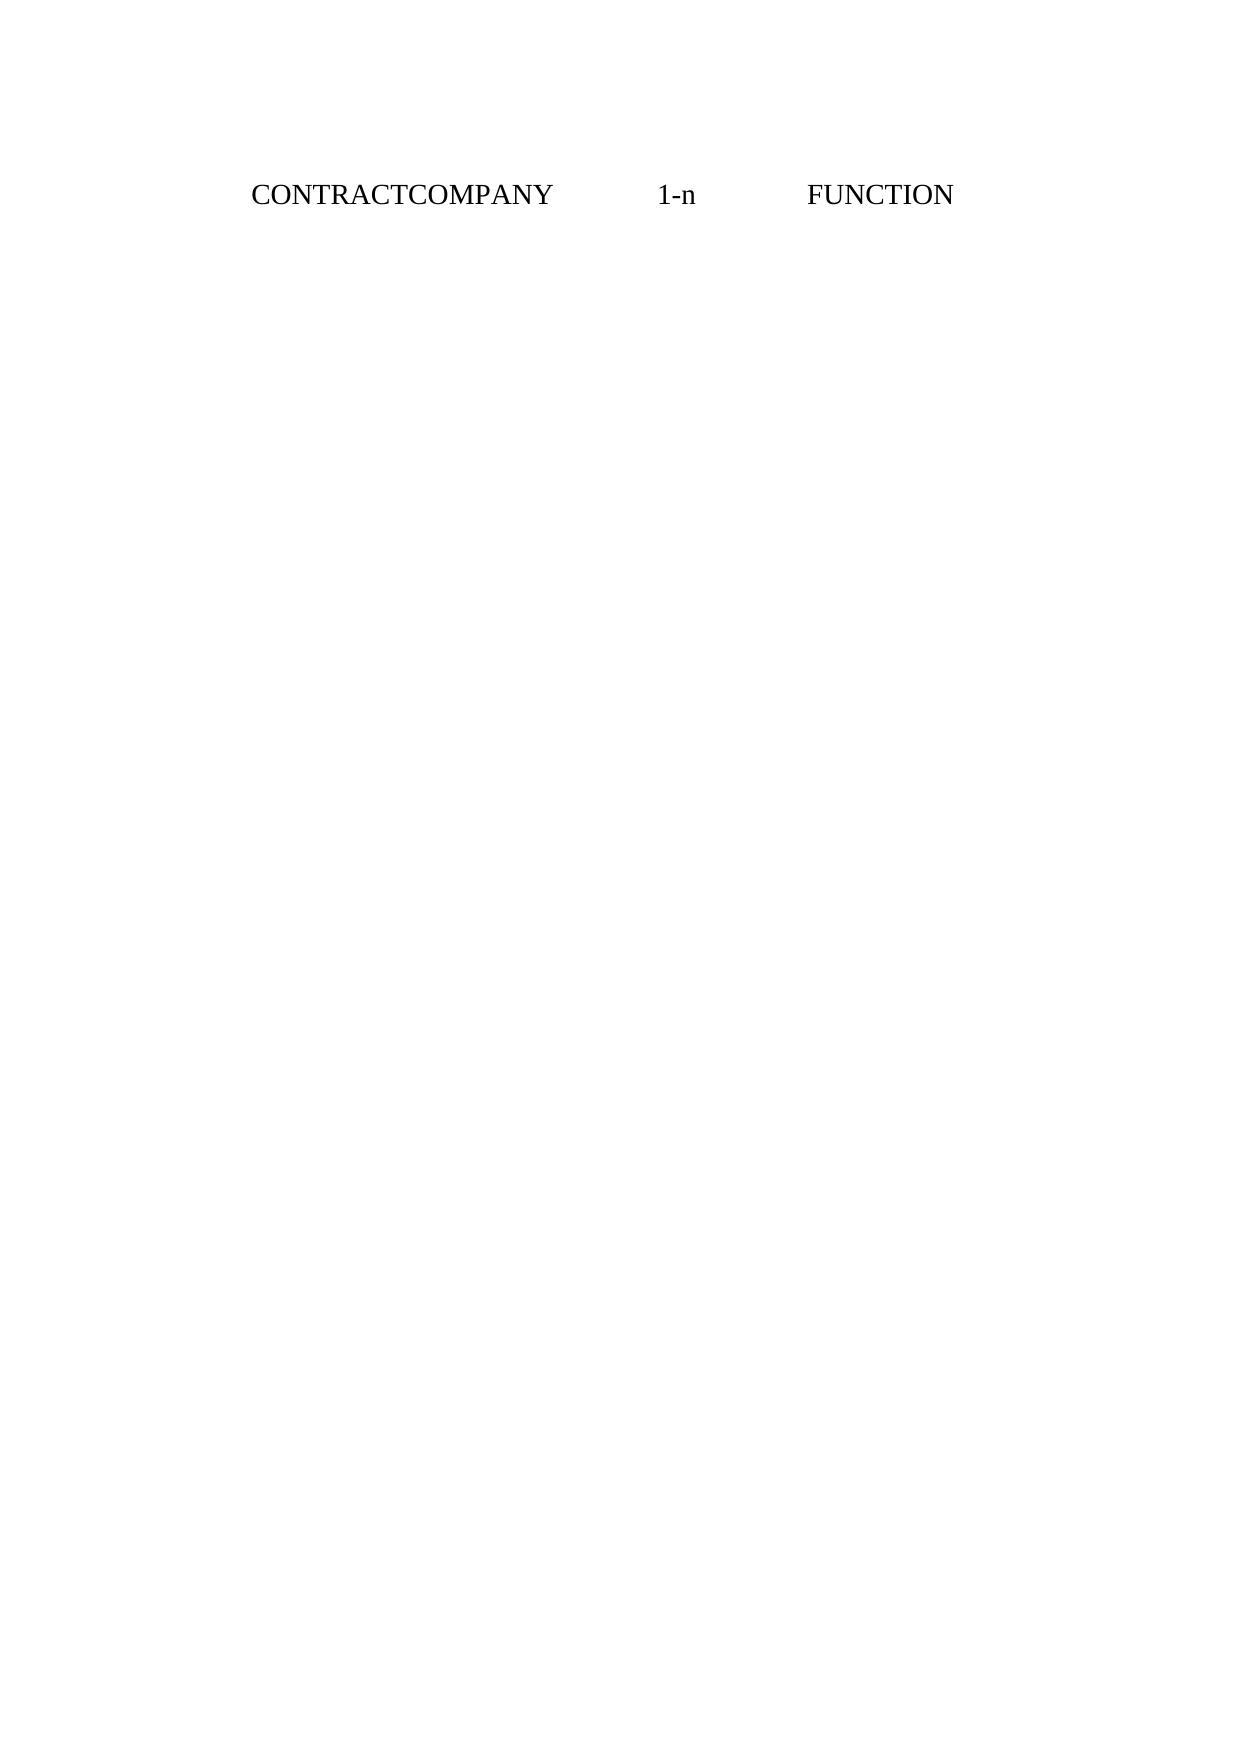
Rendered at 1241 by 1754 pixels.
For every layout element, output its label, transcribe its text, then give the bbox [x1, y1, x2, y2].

text CONTRACTCOMPANY 1-n FUNCTION [251, 177, 1090, 211]
